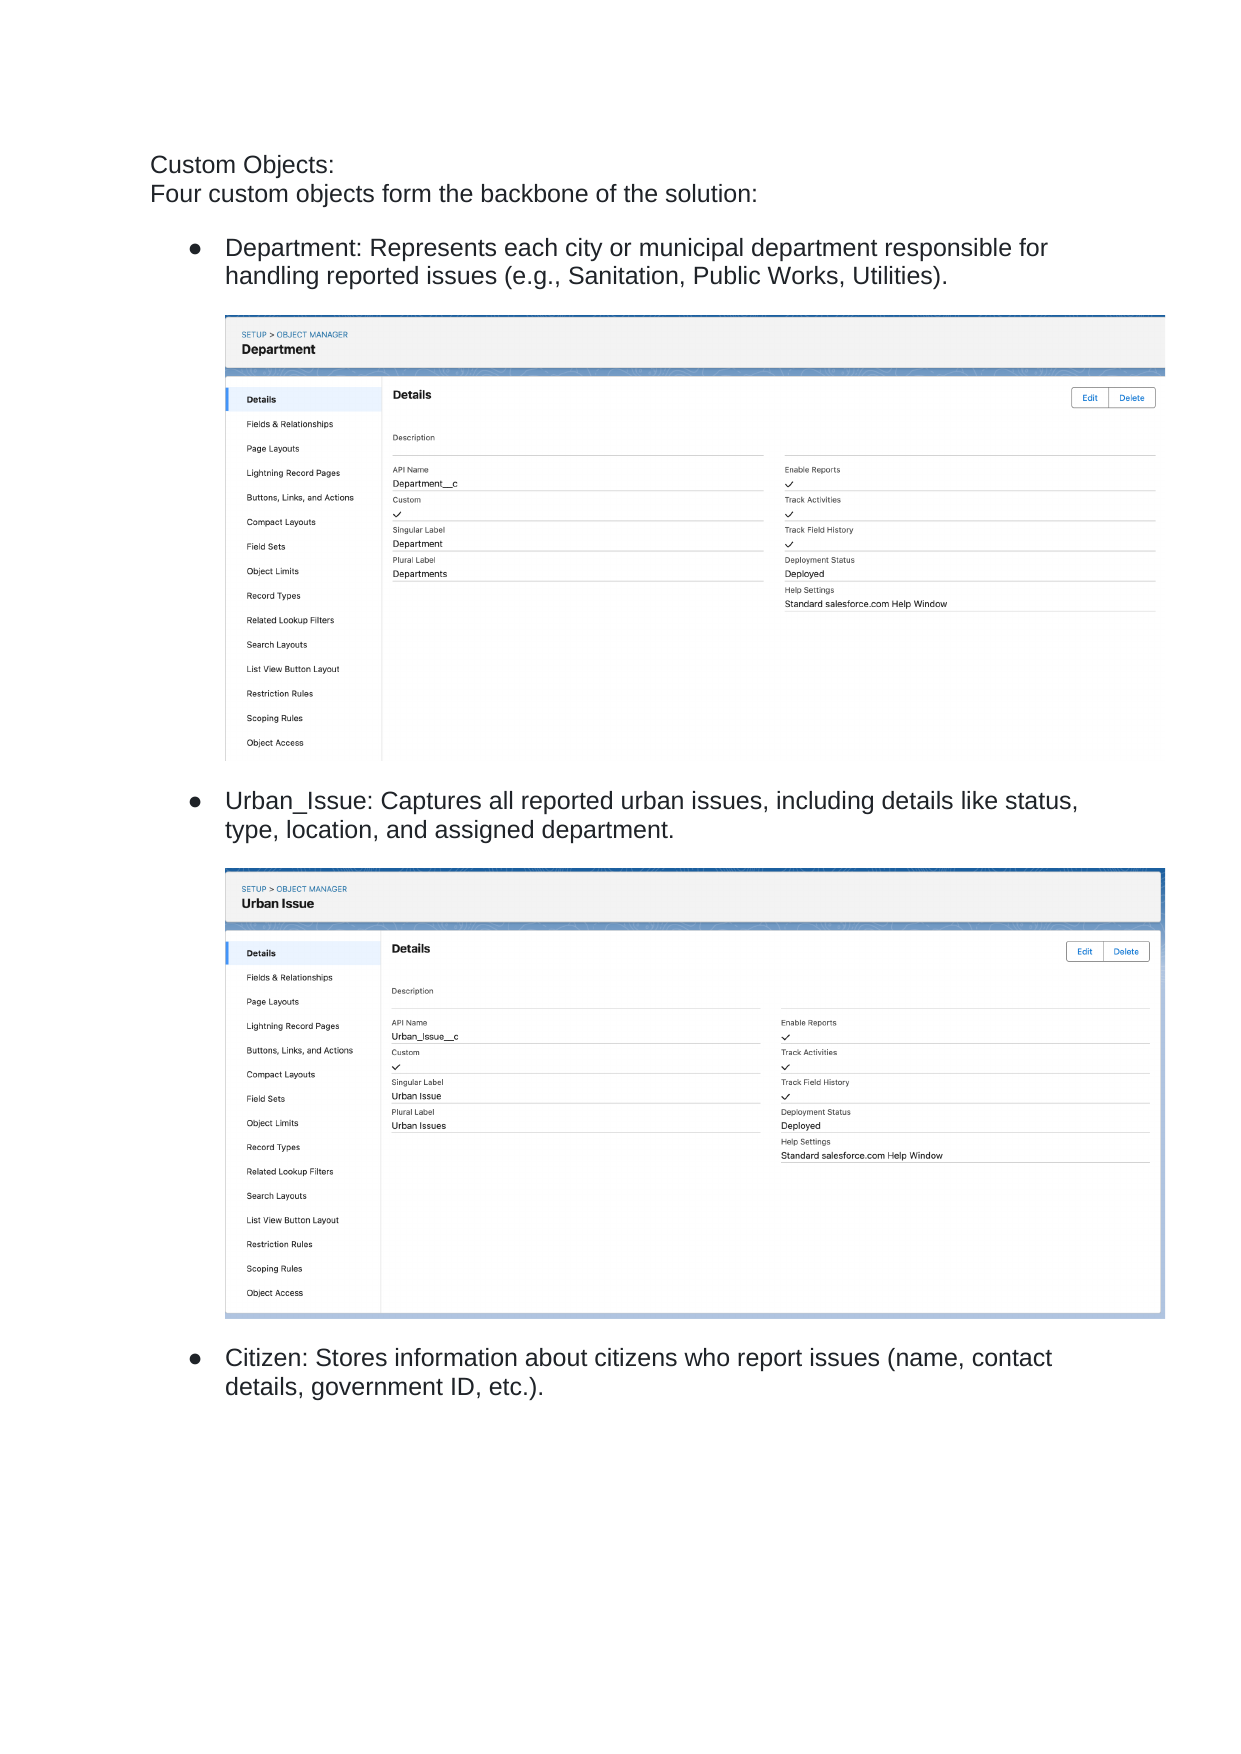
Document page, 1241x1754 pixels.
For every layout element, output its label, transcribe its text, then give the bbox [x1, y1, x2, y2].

list Urban_Issue: Captures all reported urban issues, including details like status, type, location, and assigned department. [187, 786, 1090, 843]
text Custom Objects: Four custom objects form the backbone of the solution: [150, 150, 1090, 207]
picture [225, 315, 1166, 761]
list Citizen: Stores information about citizens who report issues (name, contact details, government ID, etc.). [187, 1343, 1090, 1401]
picture [225, 868, 1166, 1319]
list Department: Represents each city or municipal department responsible for handling reported issues (e.g., Sanitation, Public Works, Utilities). [187, 232, 1090, 290]
